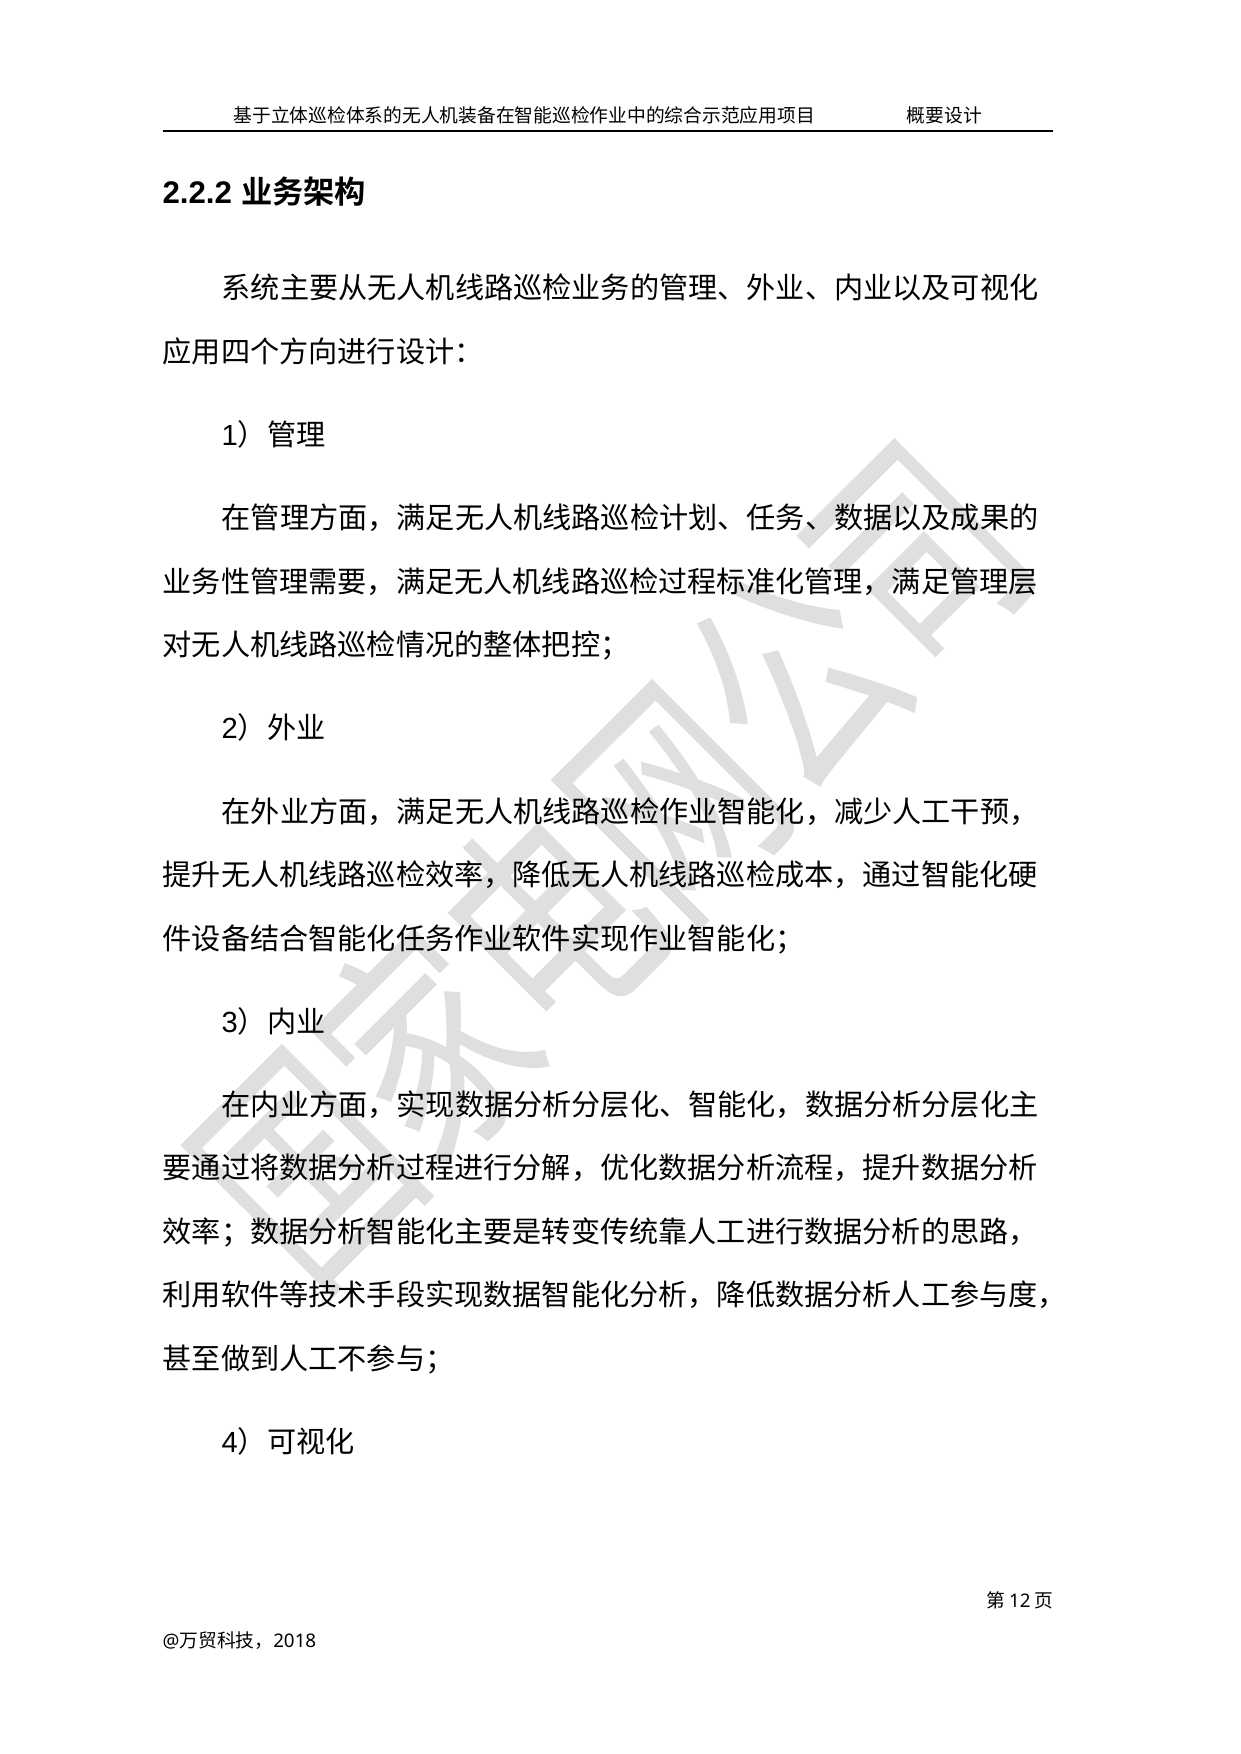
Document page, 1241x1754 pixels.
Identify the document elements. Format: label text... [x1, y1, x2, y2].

text 4）可视化 [162, 1419, 1053, 1461]
text 3）内业 [162, 998, 1053, 1041]
text 2）外业 [162, 705, 1053, 747]
text 系统主要从无人机线路巡检业务的管理、外业、内业以及可视化应用四个方向进行设计： [162, 265, 1053, 371]
text 在管理方面，满足无人机线路巡检计划、任务、数据以及成果的业务性管理需要，满足无人机线路巡检过程标准化管理，满足管理层对无人机线路巡检情况的整体把控； [162, 495, 1053, 664]
text 在外业方面，满足无人机线路巡检作业智能化，减少人工干预，提升无人机线路巡检效率，降低无人机线路巡检成本，通过智能化硬件设备结合智能化任务作业软件实现作业智能化； [162, 788, 1053, 957]
text 在内业方面，实现数据分析分层化、智能化，数据分析分层化主要通过将数据分析过程进行分解，优化数据分析流程，提升数据分析效率；数据分析智能化主要是转变传统靠人工进行数据分析的思路，利用软件等技术手段实现数据智能化分析，降低数据分析人工参与度，甚至做到人工不参与； [162, 1082, 1053, 1378]
subtitle 2.2.2 业务架构 [162, 167, 1053, 212]
text 1）管理 [162, 412, 1053, 454]
